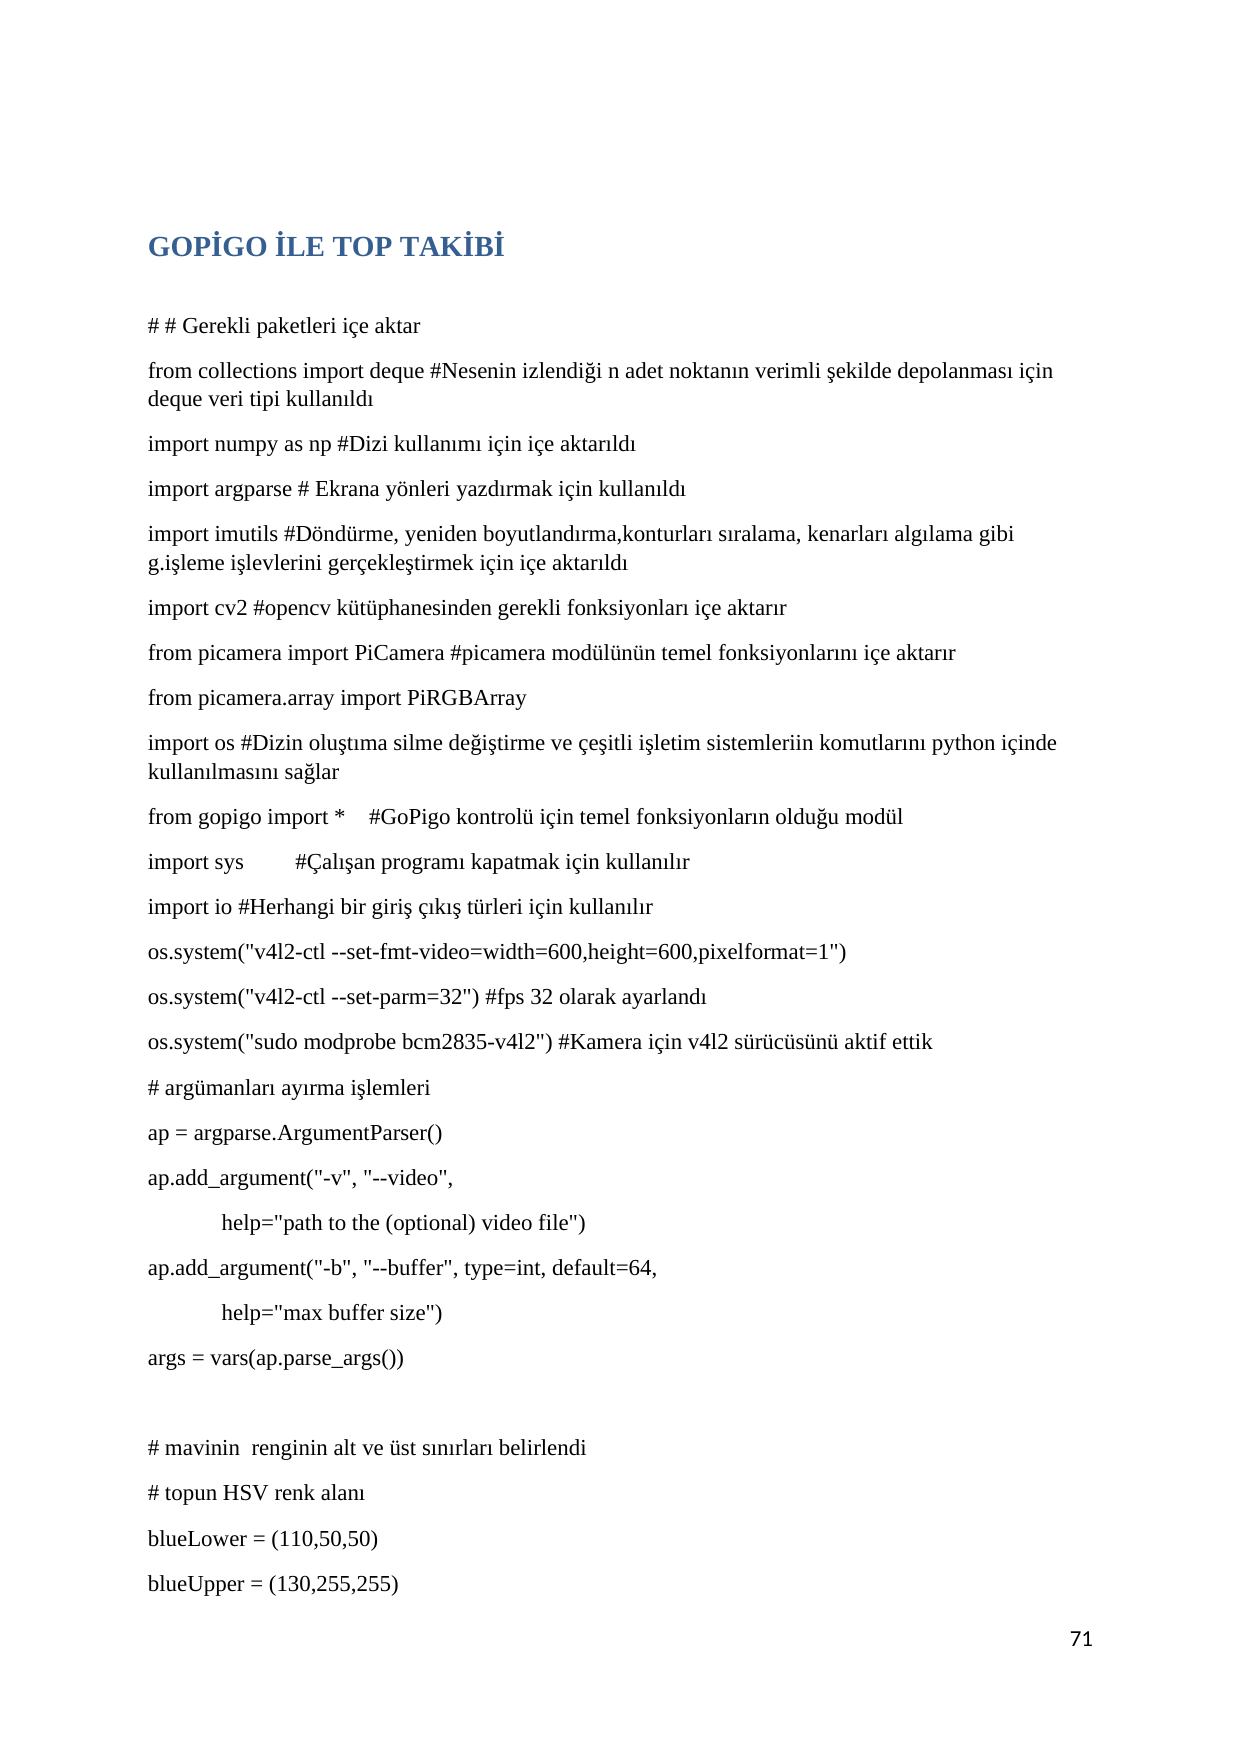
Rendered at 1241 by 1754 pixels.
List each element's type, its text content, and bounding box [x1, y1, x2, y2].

text os.system("v4l2-ctl --set-fmt-video=width=600,height=600,pixelformat=1") [148, 938, 1093, 964]
text import imutils #Döndürme, yeniden boyutlandırma,konturları sıralama, kenarları algılama gibi g.işleme işlevlerini gerçekleştirmek için içe aktarıldı [148, 521, 1093, 575]
text from picamera import PiCamera #picamera modülünün temel fonksiyonlarını içe aktarır [148, 639, 1093, 666]
text ap.add_argument("-b", "--buffer", type=int, default=64, [148, 1254, 1093, 1280]
text os.system("sudo modprobe bcm2835-v4l2") #Kamera için v4l2 sürücüsünü aktif ettik [148, 1028, 1093, 1055]
text blueLower = (110,50,50) [148, 1524, 1093, 1551]
text ap.add_argument("-v", "--video", [148, 1164, 1093, 1190]
text import os #Dizin oluştıma silme değiştirme ve çeşitli işletim sistemleriin komutlarını python içinde kullanılmasını sağlar [148, 729, 1093, 784]
text ap = argparse.ArgumentParser() [148, 1119, 1093, 1145]
text import argparse # Ekrana yönleri yazdırmak için kullanıldı [148, 475, 1093, 502]
text from gopigo import * #GoPigo kontrolü için temel fonksiyonların olduğu modül [148, 803, 1093, 829]
text # # Gerekli paketleri içe aktar [148, 312, 1093, 338]
text os.system("v4l2-ctl --set-parm=32") #fps 32 olarak ayarlandı [148, 983, 1093, 1010]
text # mavinin renginin alt ve üst sınırları belirlendi [148, 1434, 1093, 1461]
text import sys #Çalışan programı kapatmak için kullanılır [148, 848, 1093, 874]
subtitle GOPİGO İLE TOP TAKİBİ [148, 229, 1093, 262]
text import io #Herhangi bir giriş çıkış türleri için kullanılır [148, 893, 1093, 919]
text from picamera.array import PiRGBArray [148, 684, 1093, 711]
text # argümanları ayırma işlemleri [148, 1073, 1093, 1100]
text import numpy as np #Dizi kullanımı için içe aktarıldı [148, 430, 1093, 457]
text help="max buffer size") [148, 1299, 1093, 1325]
text import cv2 #opencv kütüphanesinden gerekli fonksiyonları içe aktarır [148, 594, 1093, 620]
text help="path to the (optional) video file") [148, 1209, 1093, 1235]
text blueUpper = (130,255,255) [148, 1570, 1093, 1596]
text args = vars(ap.parse_args()) [148, 1344, 1093, 1371]
text # topun HSV renk alanı [148, 1479, 1093, 1506]
text from collections import deque #Nesenin izlendiği n adet noktanın verimli şekilde depolanması için deque veri tipi kullanıldı [148, 357, 1093, 412]
